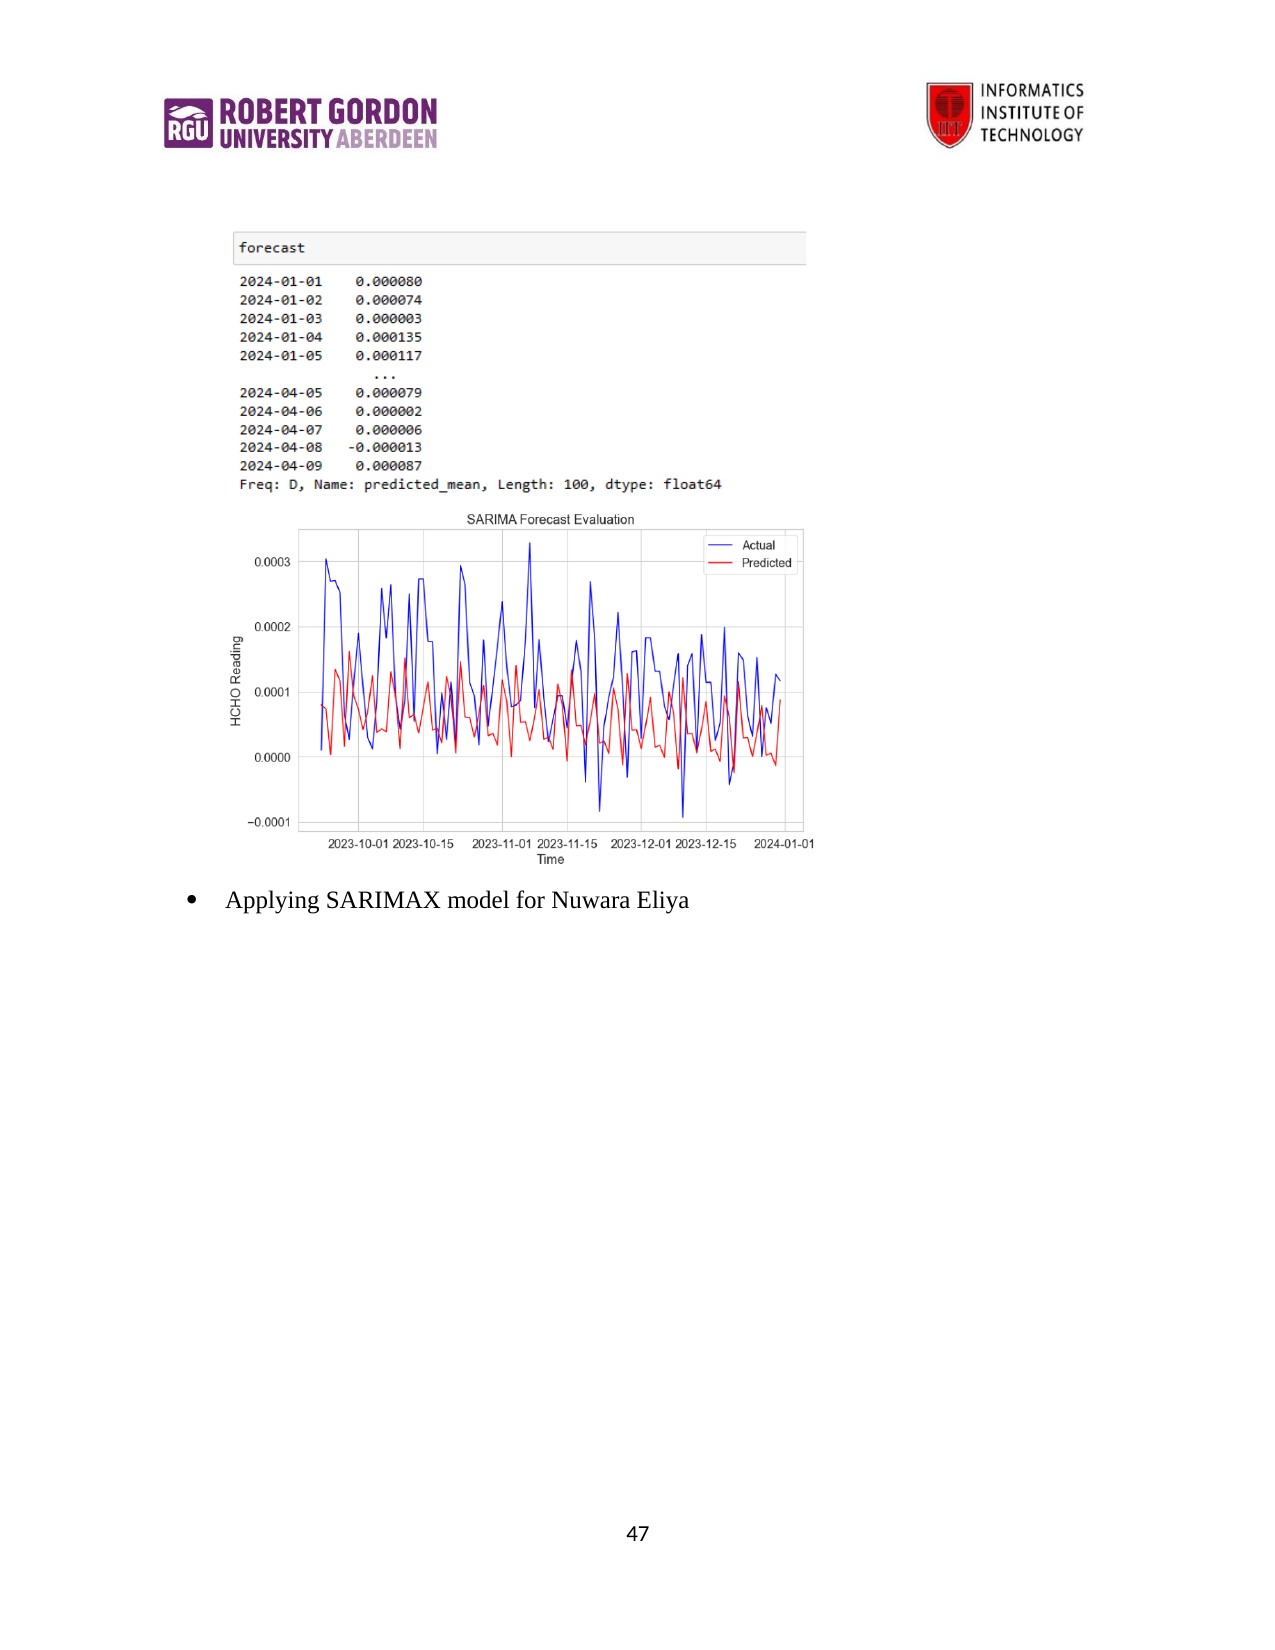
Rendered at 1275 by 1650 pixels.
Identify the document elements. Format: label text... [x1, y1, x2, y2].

picture [225, 509, 839, 872]
picture [161, 91, 439, 153]
picture [225, 228, 807, 496]
picture [920, 75, 1088, 153]
list Applying SARIMAX model for Nuwara Eliya [187, 886, 1125, 914]
